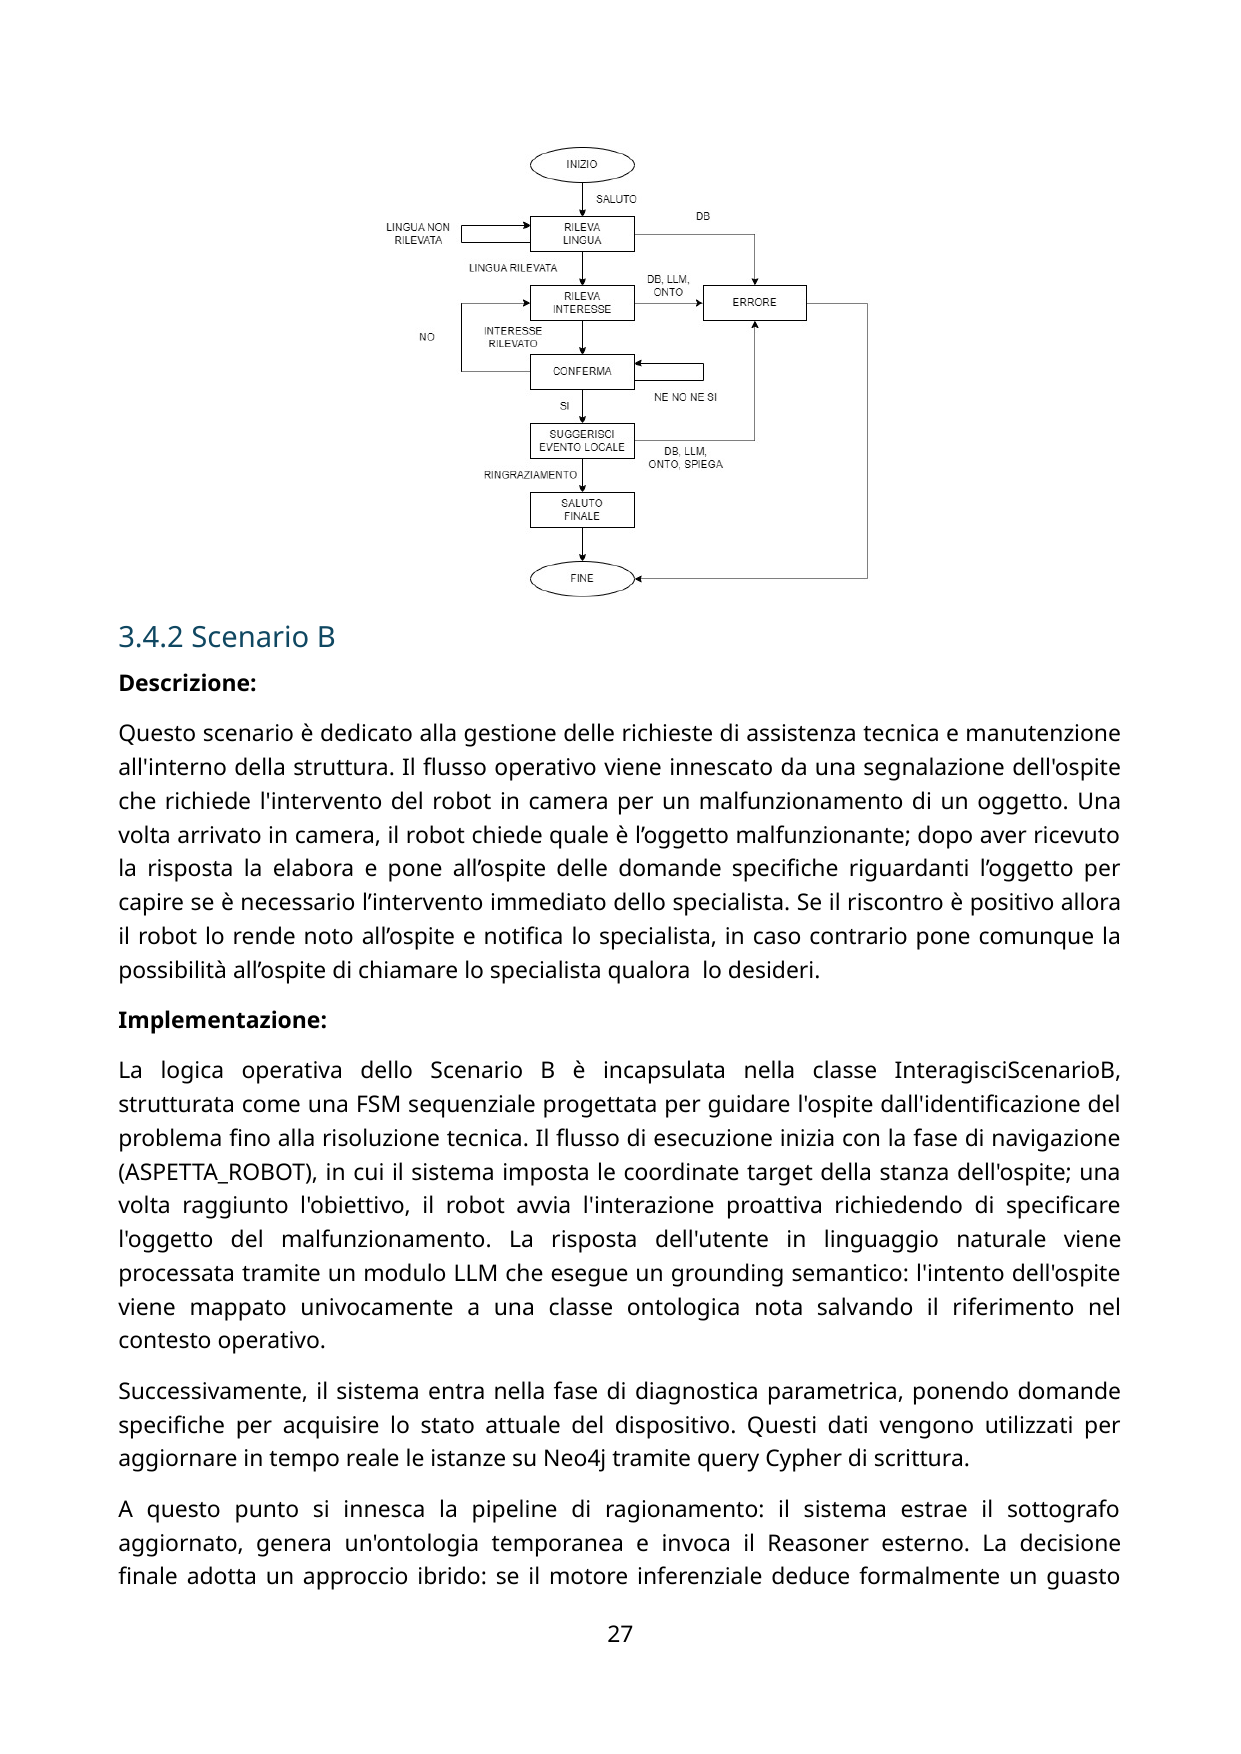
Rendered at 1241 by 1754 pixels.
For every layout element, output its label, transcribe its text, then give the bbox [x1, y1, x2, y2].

text Successivamente, il sistema entra nella fase di diagnostica parametrica, ponendo domande specifiche per acquisire lo stato attuale del dispositivo. Questi dati vengono utilizzati per aggiornare in tempo reale le istanze su Neo4j tramite query Cypher di scrittura. [118, 1375, 1122, 1474]
text Descrizione: [118, 667, 1122, 698]
text Implementazione: [118, 1004, 1122, 1035]
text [118, 1493, 1122, 1592]
text Questo scenario è dedicato alla gestione delle richieste di assistenza tecnica e manutenzione all'interno della struttura. Il flusso operativo viene innescato da una segnalazione dell'ospite che richiede l'intervento del robot in camera per un malfunzionamento di un oggetto. Una volta arrivato in camera, il robot chiede quale è l’oggetto malfunzionante; dopo aver ricevuto la risposta la elabora e pone all’ospite delle domande specifiche riguardanti l’oggetto per capire se è necessario l’intervento immediato dello specialista. Se il riscontro è positivo allora il robot lo rende noto all’ospite e notifica lo specialista, in caso contrario pone comunque la possibilità all’ospite di chiamare lo specialista qualora lo desideri. [118, 717, 1122, 985]
picture [367, 147, 874, 597]
subtitle 3.4.2 Scenario B [118, 616, 1122, 656]
text La logica operativa dello Scenario B è incapsulata nella classe InteragisciScenarioB, strutturata come una FSM sequenziale progettata per guidare l'ospite dall'identificazione del problema fino alla risoluzione tecnica. Il flusso di esecuzione inizia con la fase di navigazione (ASPETTA_ROBOT), in cui il sistema imposta le coordinate target della stanza dell'ospite; una volta raggiunto l'obiettivo, il robot avvia l'interazione proattiva richiedendo di specificare l'oggetto del malfunzionamento. La risposta dell'utente in linguaggio naturale viene processata tramite un modulo LLM che esegue un grounding semantico: l'intento dell'ospite viene mappato univocamente a una classe ontologica nota salvando il riferimento nel contesto operativo. [118, 1054, 1122, 1356]
